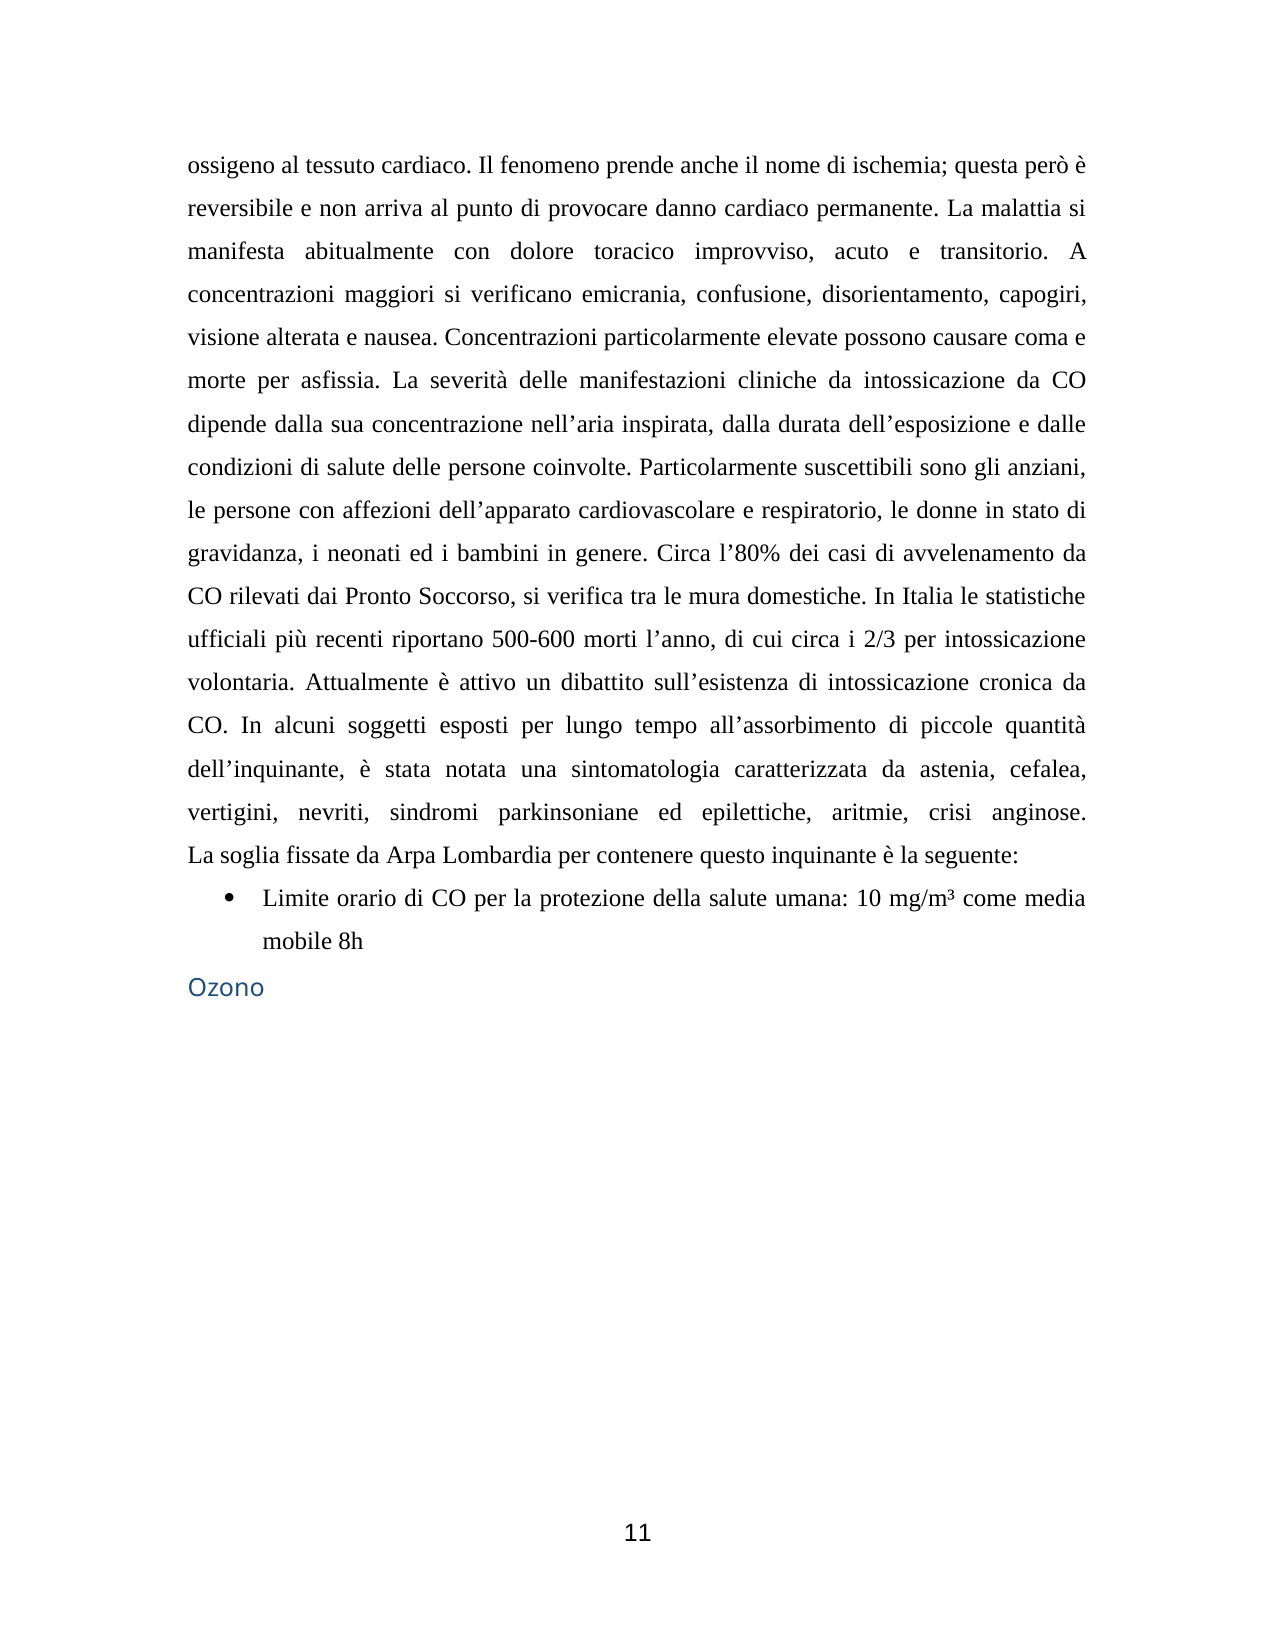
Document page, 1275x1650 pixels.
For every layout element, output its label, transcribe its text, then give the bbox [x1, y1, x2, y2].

list Limite orario di CO per la protezione della salute umana: 10 mg/m³ come media mobile 8h [225, 883, 1087, 955]
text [187, 150, 1087, 869]
text Ozono [187, 969, 1087, 1003]
